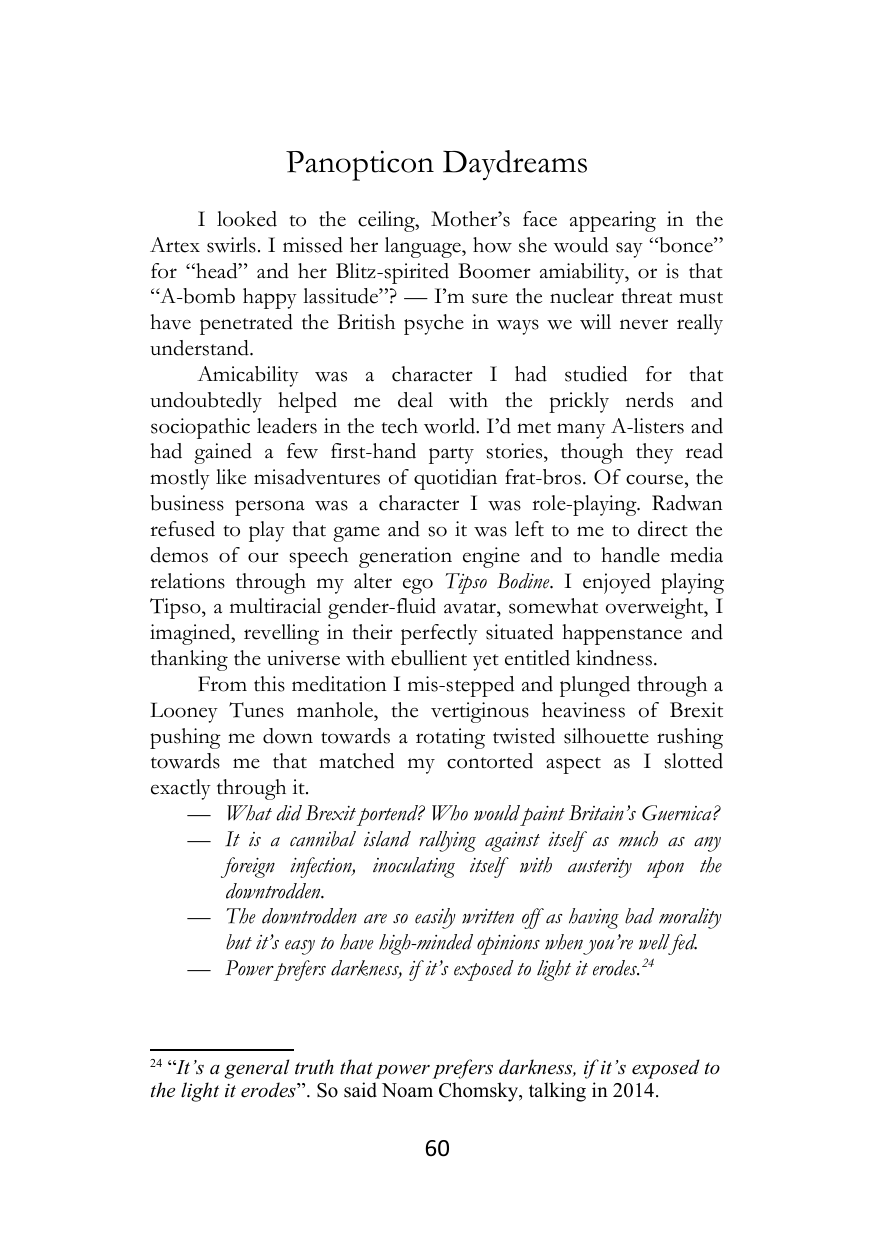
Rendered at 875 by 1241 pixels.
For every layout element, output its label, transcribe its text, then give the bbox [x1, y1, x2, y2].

list The downtrodden are so easily written off as having bad morality but it’s easy to have high-minded opinions when you’re well fed. [187, 904, 724, 956]
text From this meditation I mis-stepped and plunged through a Looney Tunes manhole, the vertiginous heaviness of Brexit pushing me down towards a rotating twisted silhouette rushing towards me that matched my contorted aspect as I slotted exactly through it. [150, 672, 724, 801]
text Amicability was a character I had studied for that undoubtedly helped me deal with the prickly nerds and sociopathic leaders in the tech world. I’d met many A-listers and had gained a few first-hand party stories, though they read mostly like misadventures of quotidian frat-bros. Of course, the business persona was a character I was role-playing. Radwan refused to play that game and so it was left to me to direct the demos of our speech generation engine and to handle media relations through my alter ego Tipso Bodine. I enjoyed playing Tipso, a multiracial gender-fluid avatar, somewhat overweight, I imagined, revelling in their perfectly situated happenstance and thanking the universe with ebullient yet entitled kindness. [150, 362, 724, 672]
text Panopticon Daydreams [150, 143, 724, 181]
list What did Brexit portend? Who would paint Britain’s Guernica? [187, 801, 724, 827]
list It is a cannibal island rallying against itself as much as any foreign infection, inoculating itself with austerity upon the downtrodden. [187, 827, 724, 904]
text I looked to the ceiling, Mother’s face appearing in the Artex swirls. I missed her language, how she would say “bonce” for “head” and her Blitz-spirited Boomer amiability, or is that “A-bomb happy lassitude”? — I’m sure the nuclear threat must have penetrated the British psyche in ways we will never really understand. [150, 207, 724, 362]
list Power prefers darkness, if it’s exposed to light it erodes. [187, 956, 724, 982]
